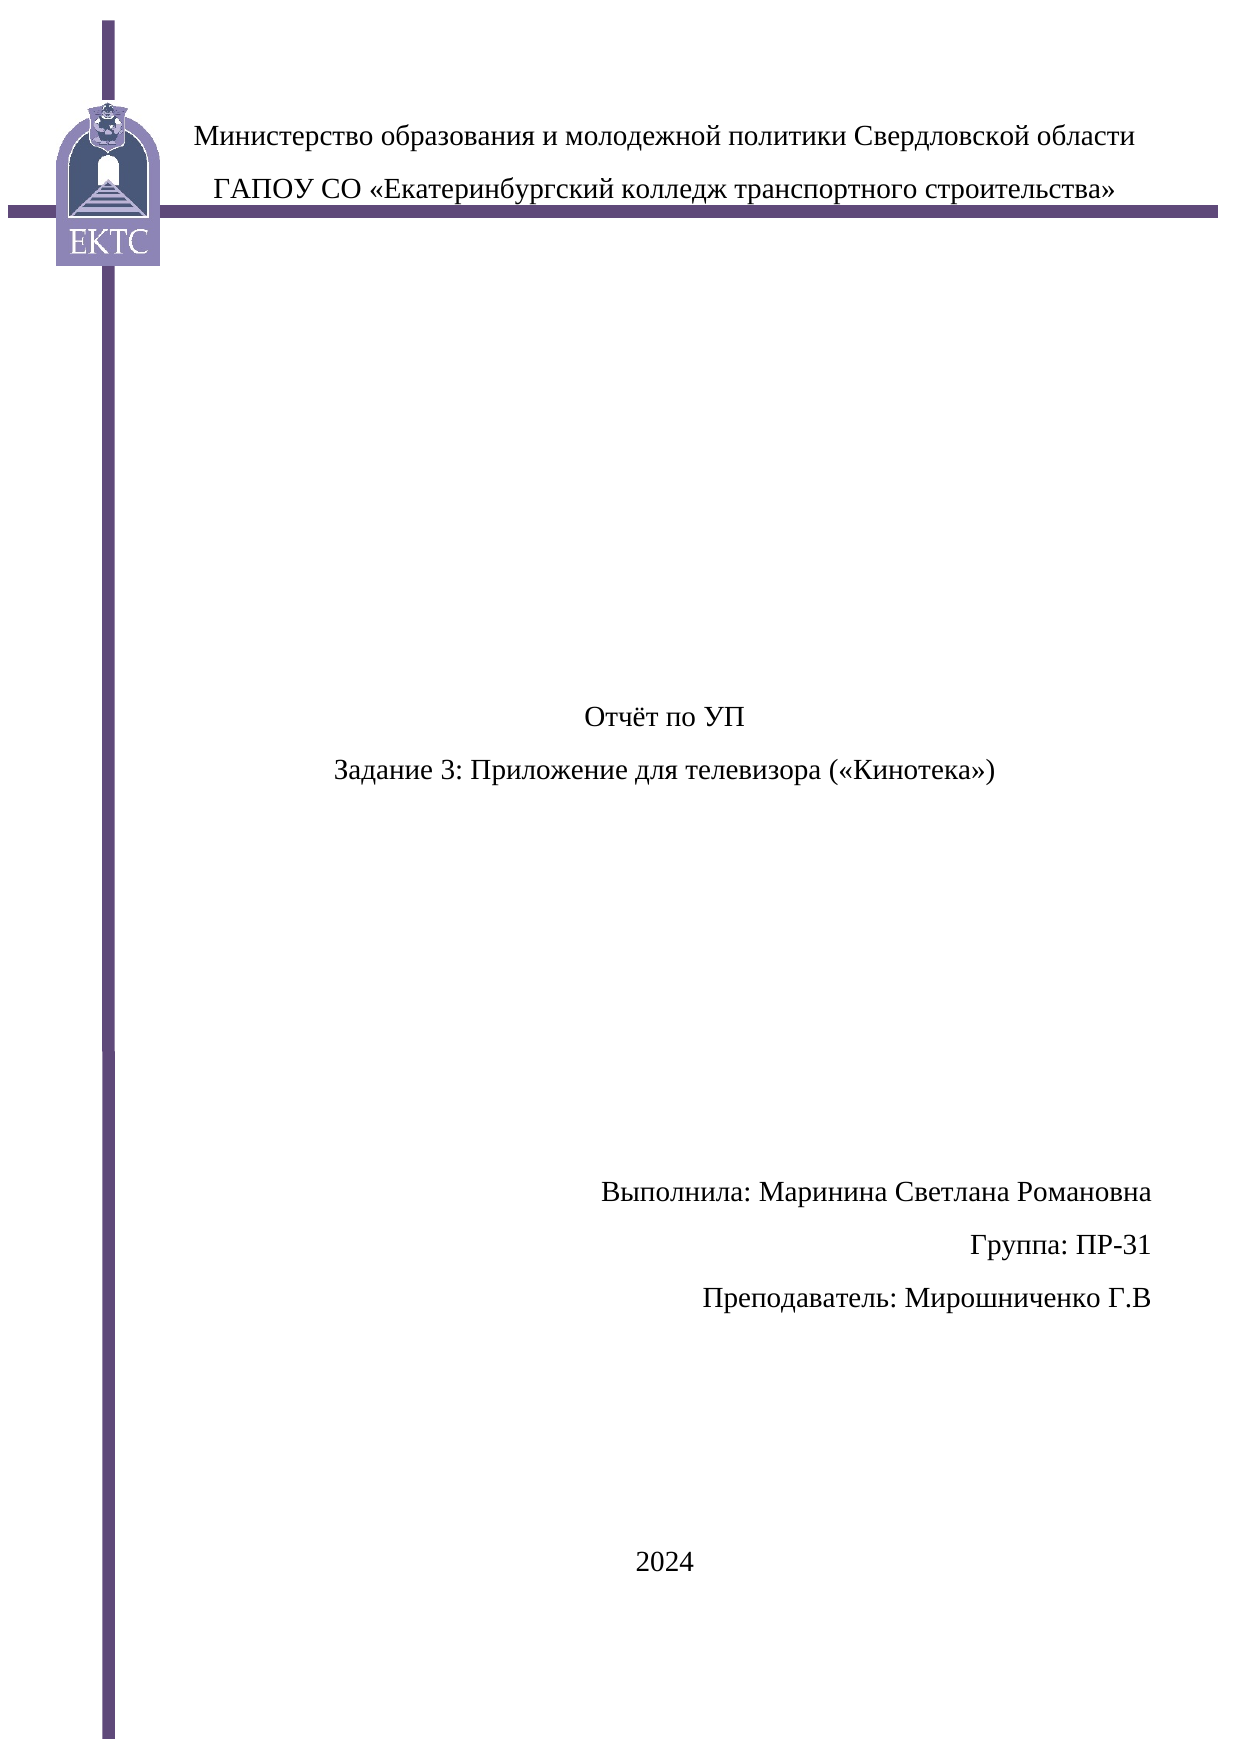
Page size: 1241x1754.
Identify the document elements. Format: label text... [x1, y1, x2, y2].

text ГАПОУ СО «Екатеринбургский колледж транспортного строительства» [177, 171, 1152, 204]
text Министерство образования и молодежной политики Свердловской области [177, 118, 1152, 152]
text Отчёт по УП [177, 699, 1152, 733]
text Задание 3: Приложение для телевизора («Кинотека») [177, 752, 1152, 785]
text 2024 [177, 1544, 1152, 1578]
text Преподаватель: Мирошниченко Г.В [177, 1280, 1152, 1313]
picture [56, 100, 160, 266]
text Группа: ПР-31 [177, 1227, 1152, 1261]
text Выполнила: Маринина Светлана Романовна [177, 1174, 1152, 1208]
